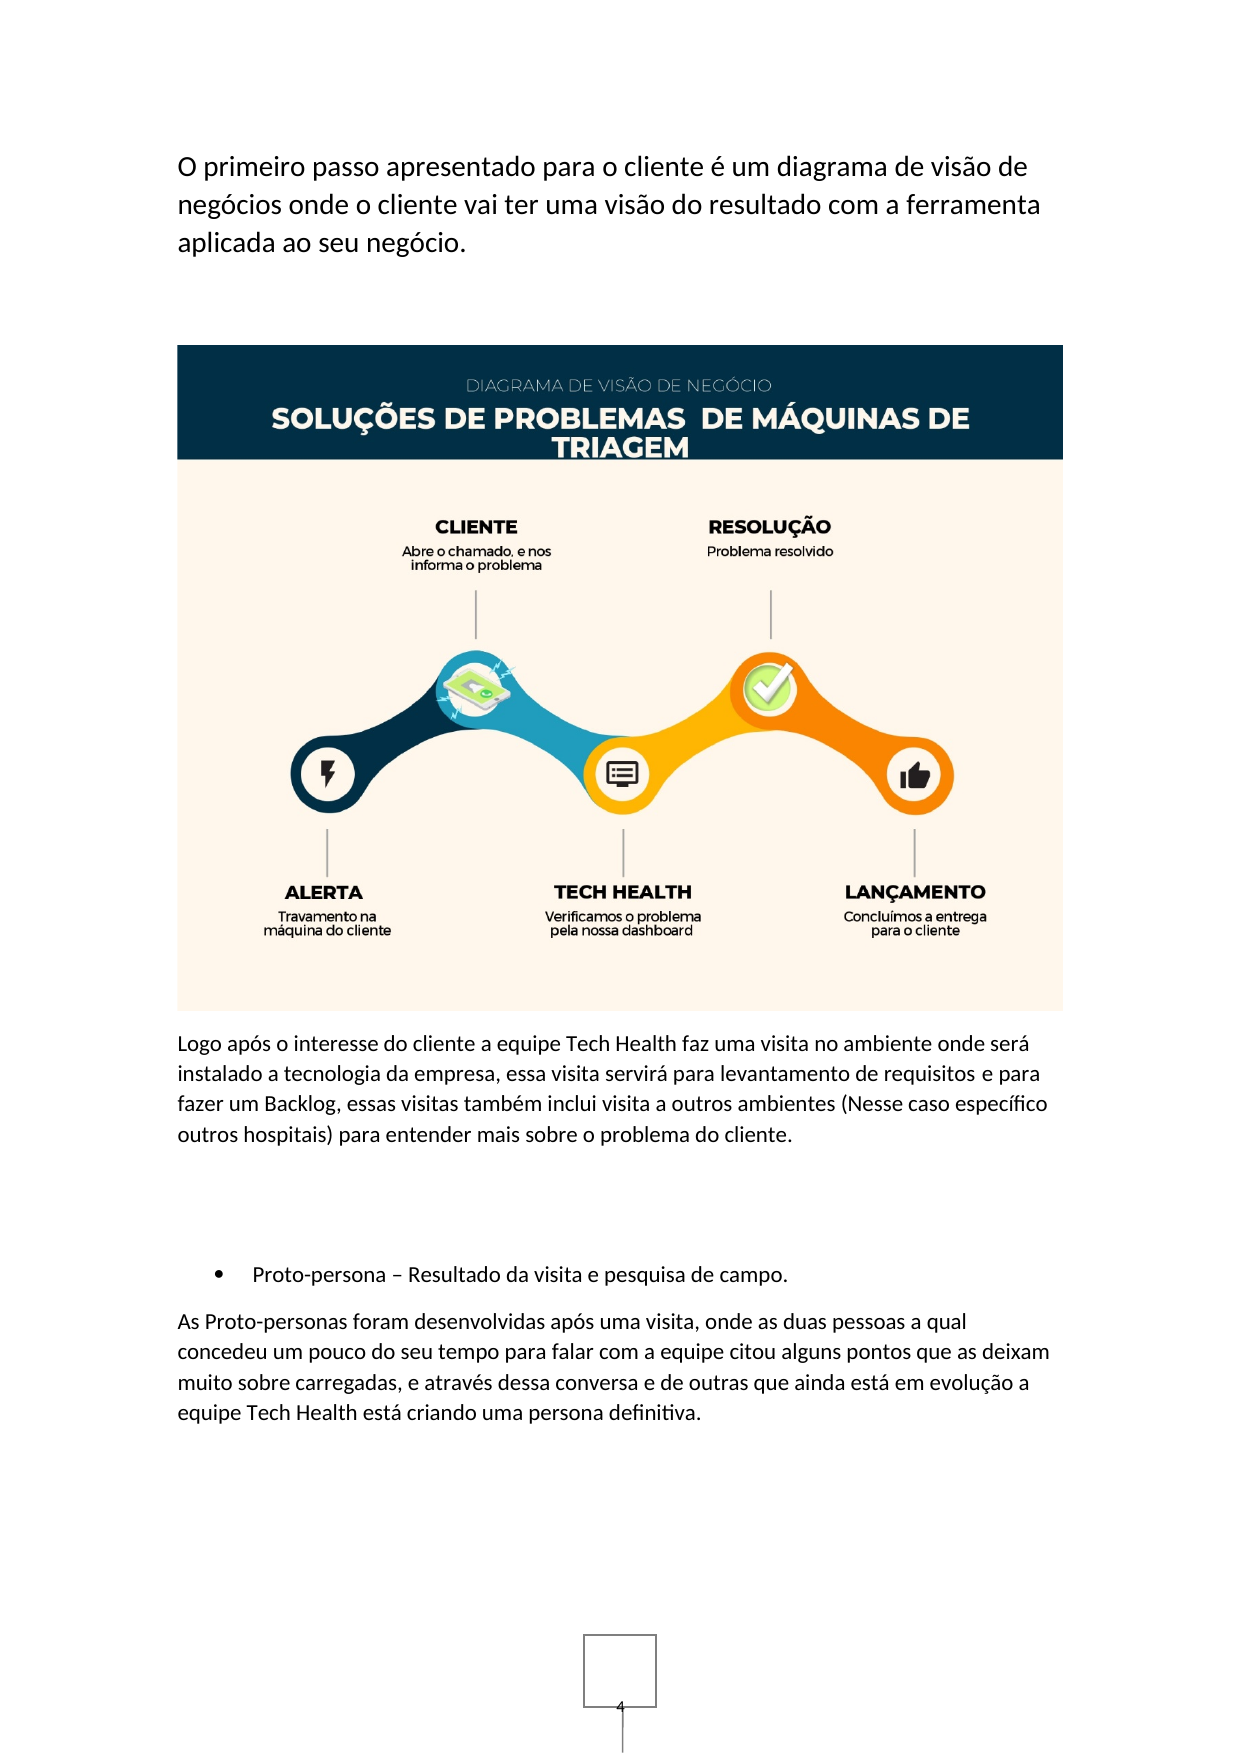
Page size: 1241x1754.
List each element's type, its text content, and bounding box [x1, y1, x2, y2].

picture [929, 408, 969, 429]
picture [495, 407, 616, 429]
picture [445, 408, 485, 429]
list Proto-persona – Resultado da visita e pesquisa de campo. [215, 1260, 1063, 1288]
text As Proto-personas foram desenvolvidas após uma visita, onde as duas pessoas a qual concedeu um pouco do seu tempo para falar com a equipe citou alguns pontos que as deixam muito sobre carregadas, e através dessa conversa e de outras que ainda está em evolução a equipe Tech Health está criando uma persona definitiva. [177, 1307, 1063, 1426]
picture [333, 408, 374, 435]
picture [752, 402, 845, 435]
text Logo após o interesse do cliente a equipe Tech Health faz uma visita no ambiente onde será instalado a tecnologia da empresa, essa visita servirá para levantamento de requisitos e para fazer um Backlog, essas visitas também inclui visita a outros ambientes (Nesse caso específico outros hospitais) para entender mais sobre o problema do cliente. [177, 1029, 1063, 1148]
picture [857, 408, 919, 429]
picture [618, 408, 685, 429]
picture [703, 406, 742, 429]
picture [848, 408, 855, 429]
text O primeiro passo apresentado para o cliente é um diagrama de visão de negócios onde o cliente vai ter uma visão do resultado com a ferramenta aplicada ao seu negócio. [177, 148, 1063, 260]
picture [375, 402, 435, 429]
picture [272, 407, 332, 429]
picture [177, 436, 1063, 1011]
